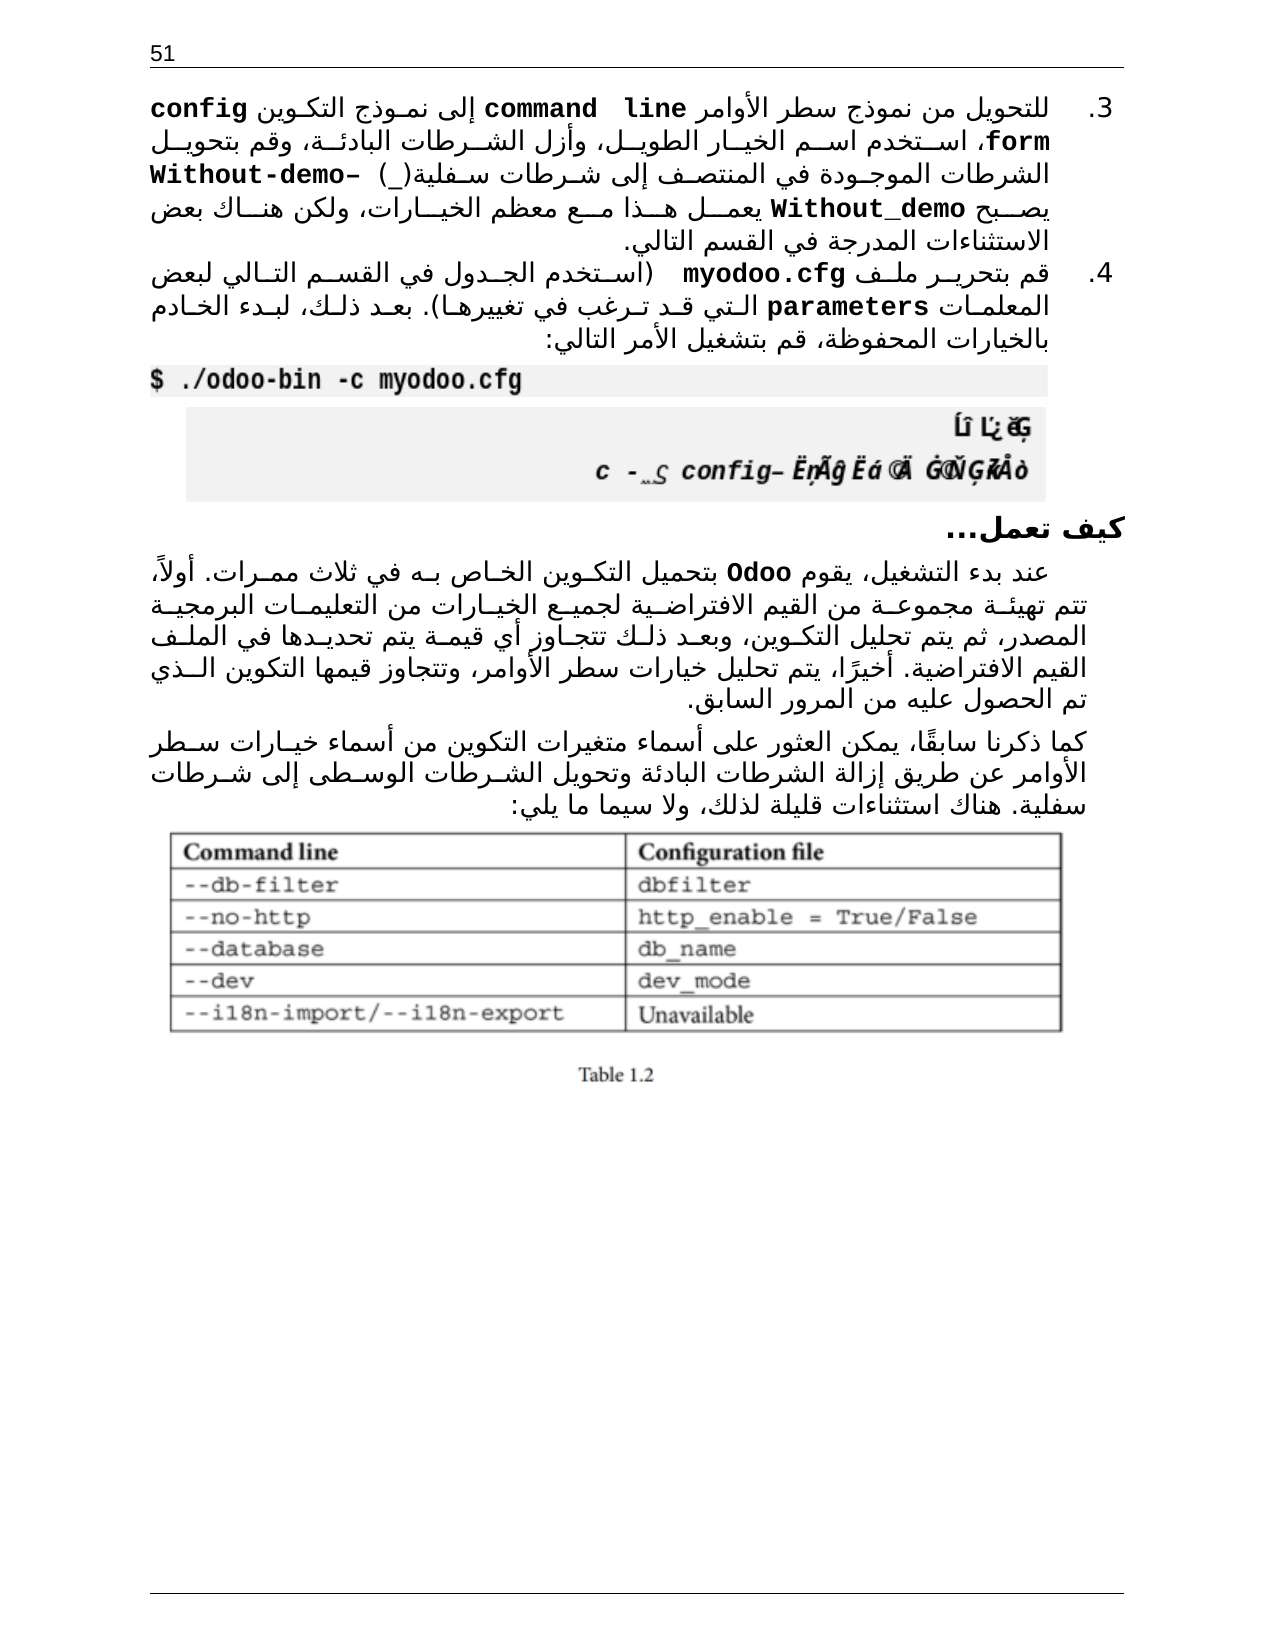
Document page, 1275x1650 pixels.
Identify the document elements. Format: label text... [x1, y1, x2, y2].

text كما ذكرنا سابقًا، يمكن العثور على أسماء متغيرات التكوين من أسماء خيارات سطر الأوامر عن طريق إزالة الشرطات البادئة وتحويل الشرطات الوسطى إلى شرطات سفلية. هناك استثناءات قليلة لذلك، ولا سيما ما يلي: [150, 726, 1087, 821]
list للتحويل من نموذج سطر الأوامر command line إلى نموذج التكوين config form، استخدم اسم الخيار الطويل، وأزل الشرطات البادئة، وقم بتحويل الشرطات الموجودة في المنتصف إلى شرطات سفلية(_) –Without-demo يصبح Without_demo يعمل هذا مع معظم الخيارات، ولكن هناك بعض الاستثناءات المدرجة في القسم التالي. [150, 92, 1087, 257]
list قم بتحرير ملف myodoo.cfg (استخدم الجدول في القسم التالي لبعض المعلمات parameters التي قد ترغب في تغييرها). بعد ذلك، لبدء الخادم بالخيارات المحفوظة، قم بتشغيل الأمر التالي: [150, 257, 1087, 355]
text كيف تعمل... [150, 512, 1125, 546]
text عند بدء التشغيل، يقوم Odoo بتحميل التكوين الخاص به في ثلاث ممرات. أولاً، تتم تهيئة مجموعة من القيم الافتراضية لجميع الخيارات من التعليمات البرمجية المصدر، ثم يتم تحليل التكوين، وبعد ذلك تتجاوز أي قيمة يتم تحديدها في الملف القيم الافتراضية. أخيرًا، يتم تحليل خيارات سطر الأوامر، وتتجاوز قيمها التكوين الذي تم الحصول عليه من المرور السابق. [150, 556, 1087, 715]
